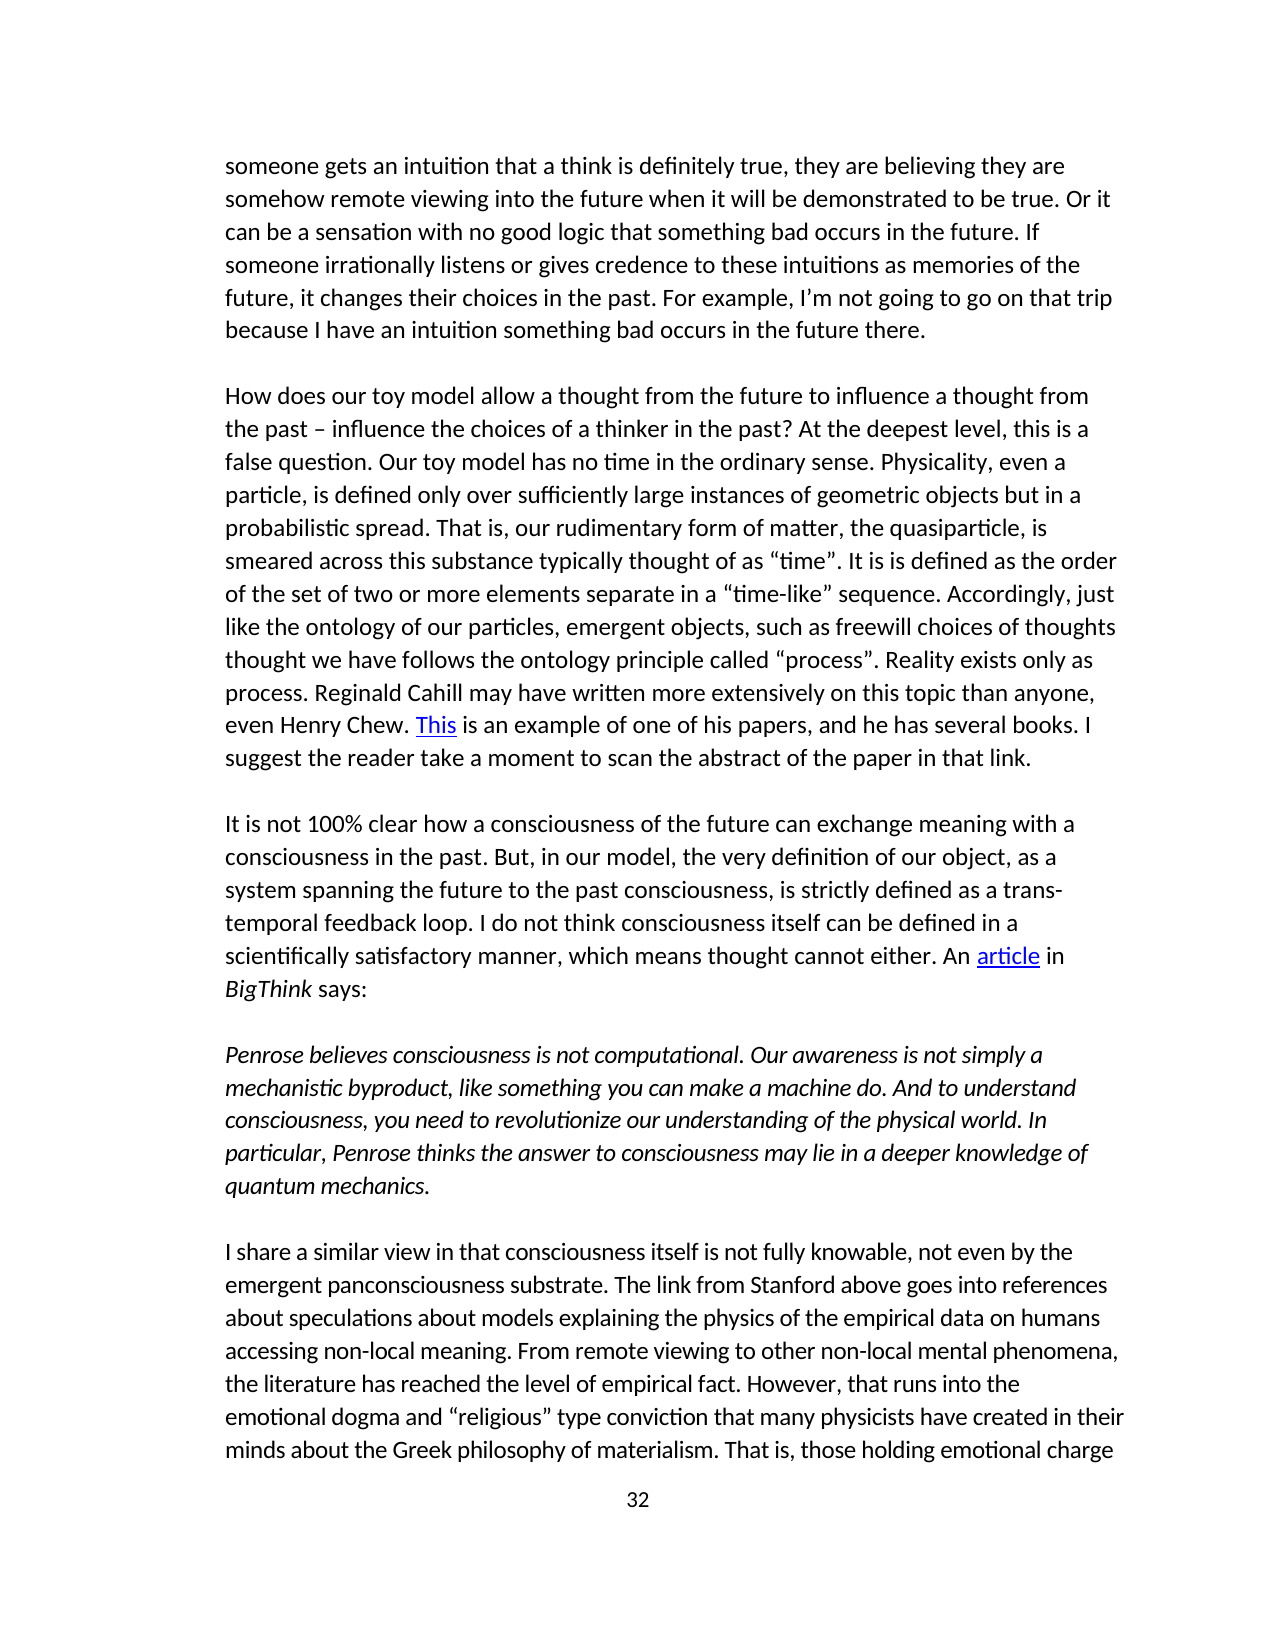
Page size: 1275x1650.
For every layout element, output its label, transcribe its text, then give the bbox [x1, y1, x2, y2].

list It is not 100% clear how a consciousness of the future can exchange meaning with a consciousness in the past. But, in our model, the very definition of our object, as a system spanning the future to the past consciousness, is strictly defined as a trans-temporal feedback loop. I do not think consciousness itself can be defined in a scientifically satisfactory manner, which means thought cannot either. An article in BigThink says: [225, 808, 1125, 1003]
list How does our toy model allow a thought from the future to influence a thought from the past – influence the choices of a thinker in the past? At the deepest level, this is a false question. Our toy model has no time in the ordinary sense. Physicality, even a particle, is defined only over sufficiently large instances of geometric objects but in a probabilistic spread. That is, our rudimentary form of matter, the quasiparticle, is smeared across this substance typically thought of as “time”. It is is defined as the order of the set of two or more elements separate in a “time-like” sequence. Accordingly, just like the ontology of our particles, emergent objects, such as freewill choices of thoughts thought we have follows the ontology principle called “process”. Reality exists only as process. Reginald Cahill may have written more extensively on this topic than anyone, even Henry Chew. This is an example of one of his papers, and he has several books. I suggest the reader take a moment to scan the abstract of the paper in that link. [225, 380, 1125, 773]
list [225, 1236, 1125, 1464]
list Penrose believes consciousness is not computational. Our awareness is not simply a mechanistic byproduct, like something you can make a machine do. And to understand consciousness, you need to revolutionize our understanding of the physical world. In particular, Penrose thinks the answer to consciousness may lie in a deeper knowledge of quantum mechanics. [225, 1039, 1125, 1201]
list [225, 150, 1125, 345]
